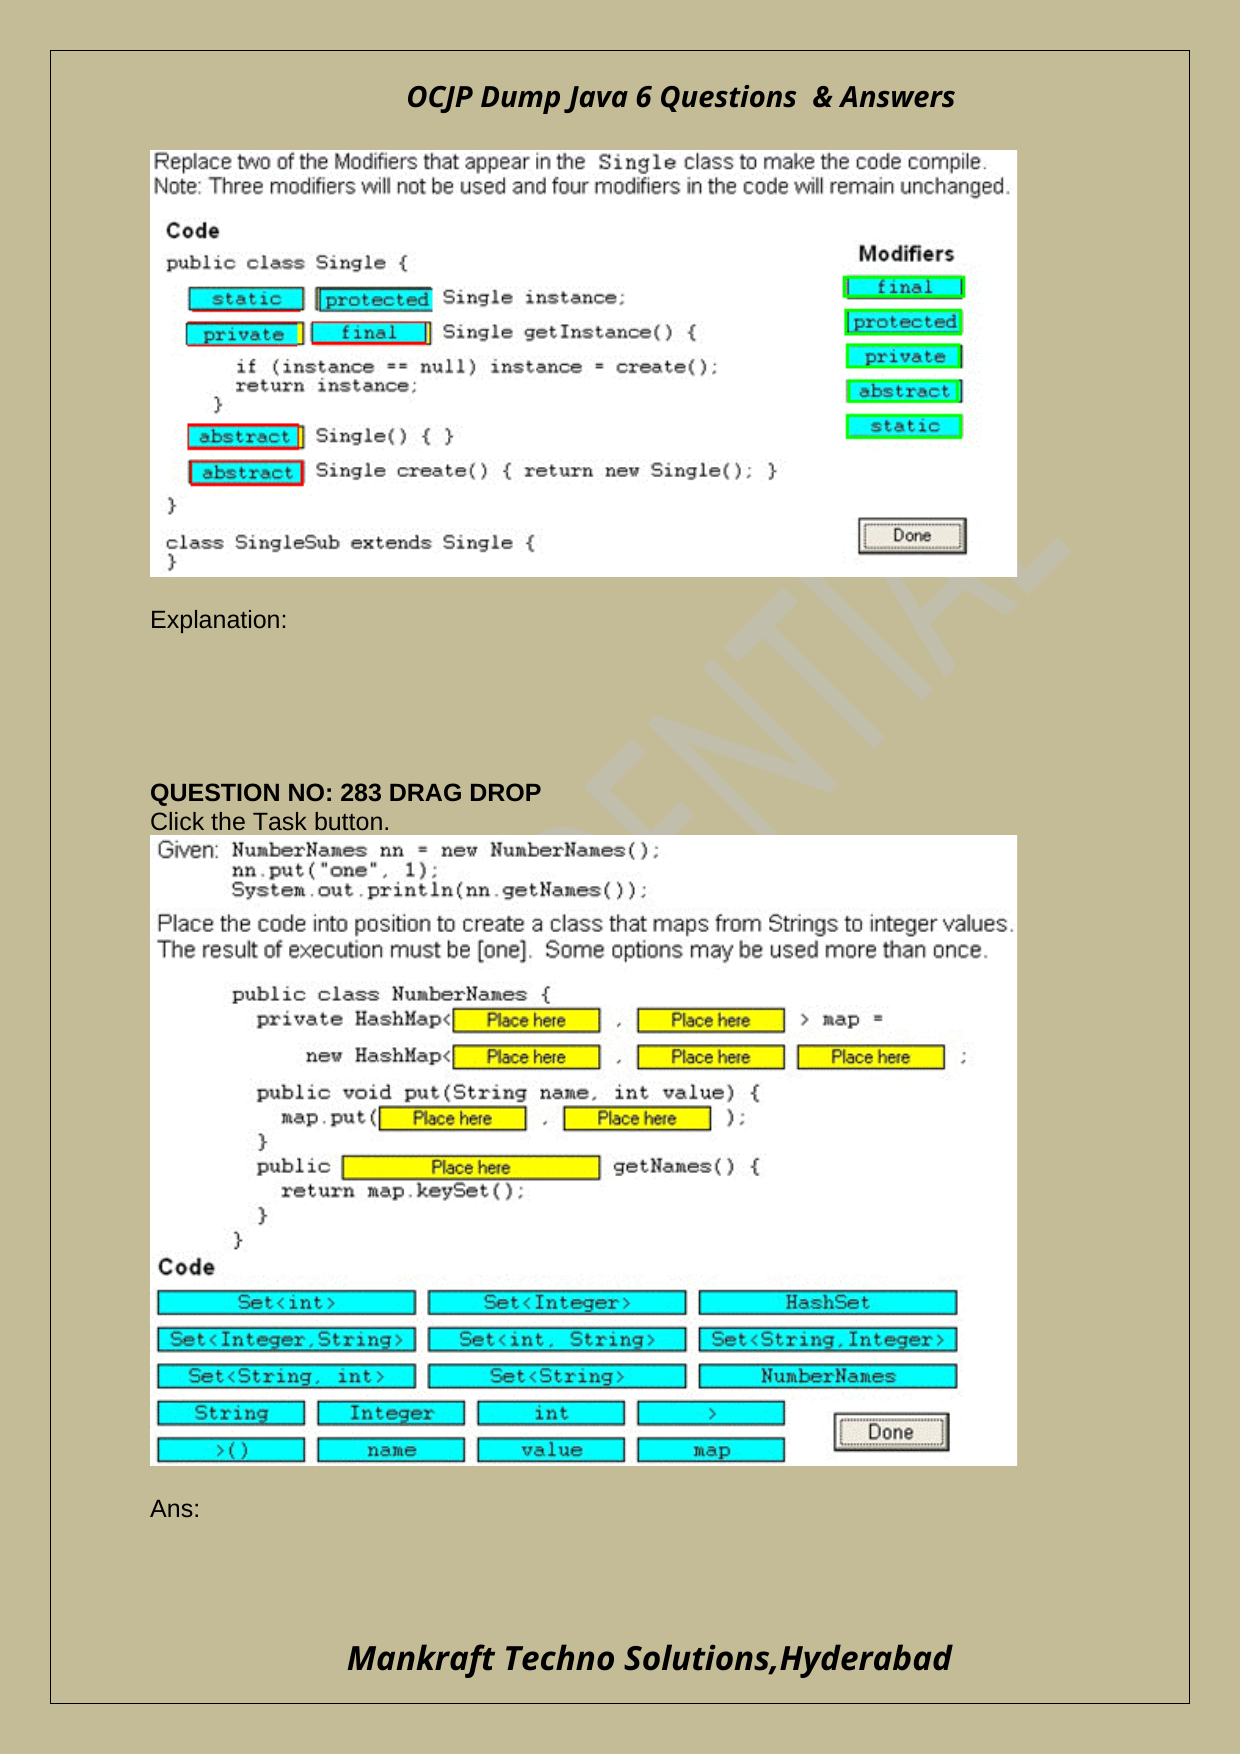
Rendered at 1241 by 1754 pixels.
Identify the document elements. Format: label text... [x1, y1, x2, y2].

text QUESTION NO: 283 DRAG DROP [150, 778, 1090, 807]
text Explanation: [150, 605, 1090, 634]
text Click the Task button. [150, 807, 1090, 835]
text Ans: [150, 1494, 1090, 1522]
